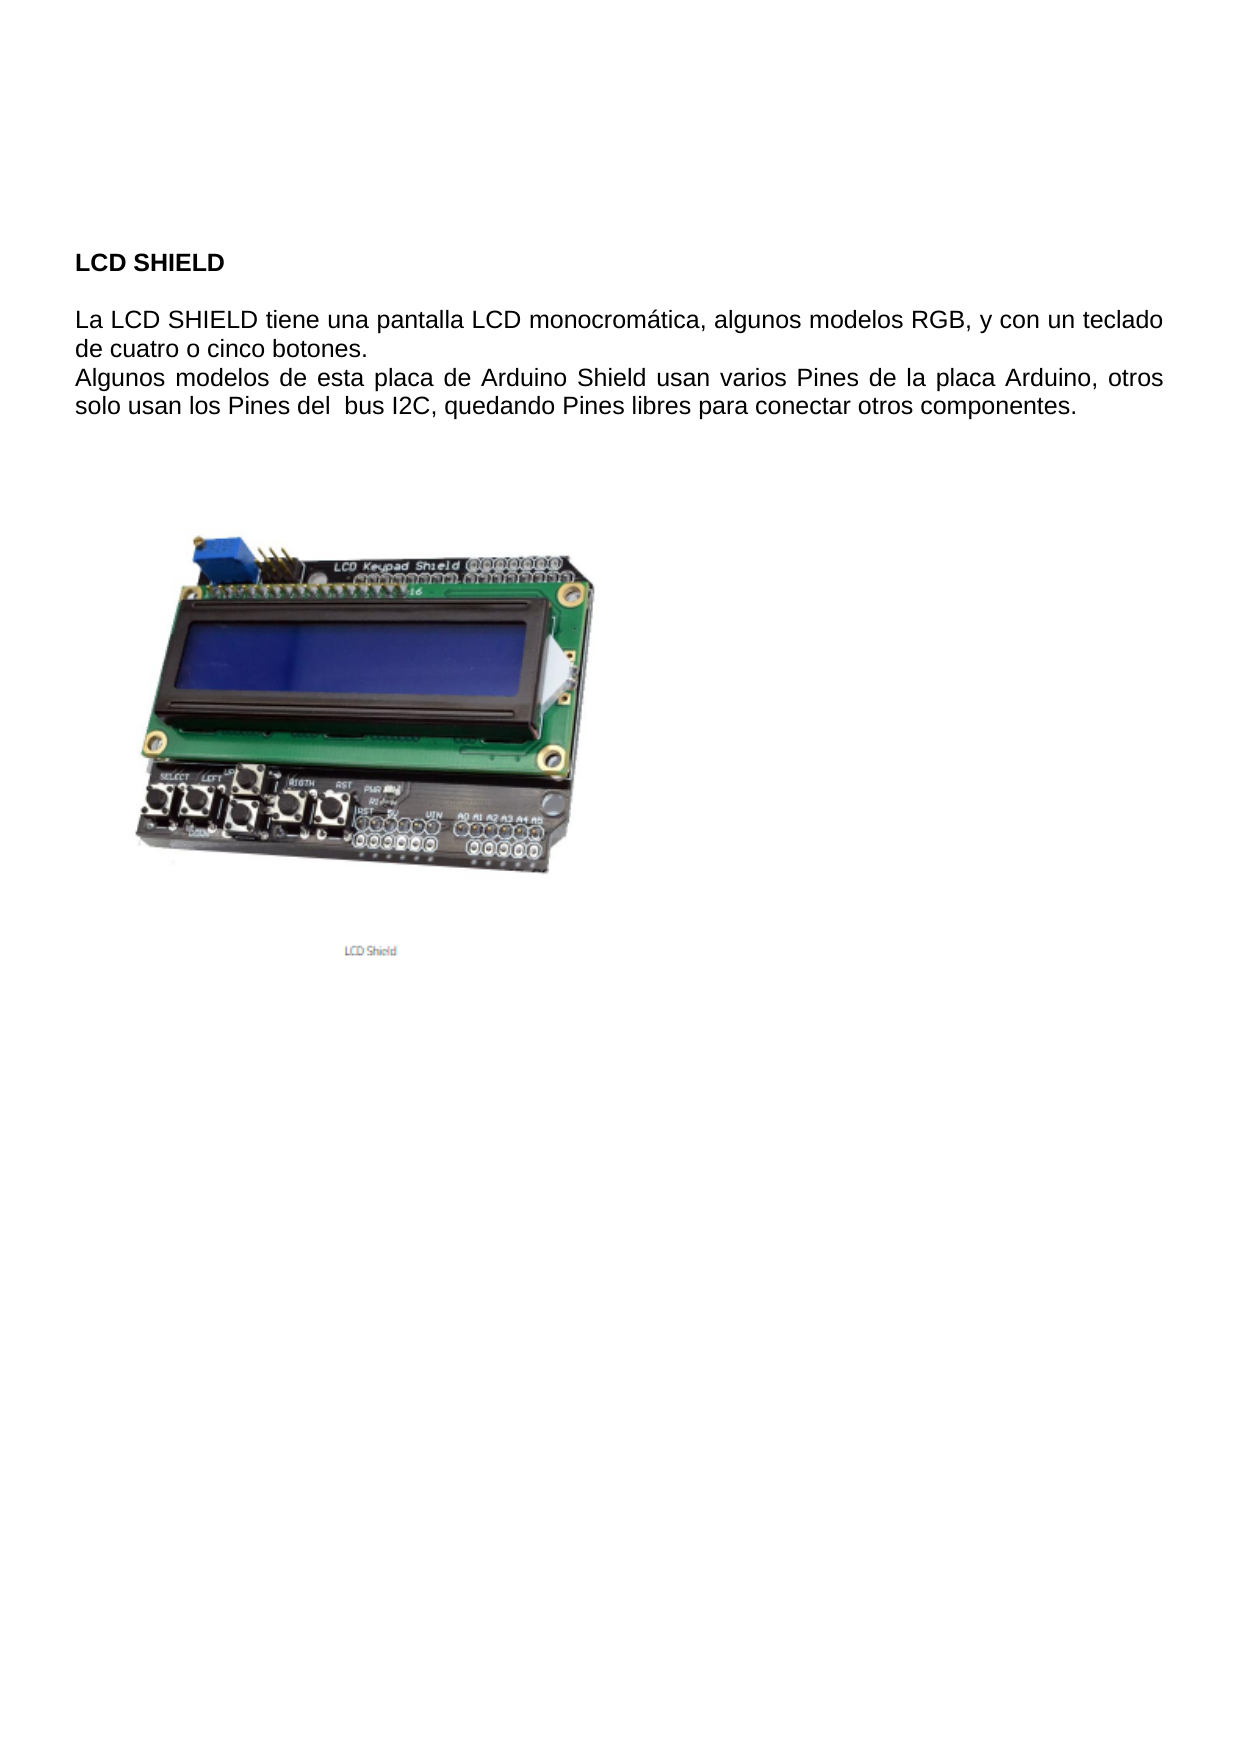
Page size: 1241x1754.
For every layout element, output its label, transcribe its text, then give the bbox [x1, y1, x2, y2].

text Algunos modelos de esta placa de Arduino Shield usan varios Pines de la placa Arduino, otros solo usan los Pines del bus I2C, quedando Pines libres para conectar otros componentes. [75, 362, 1165, 420]
text La LCD SHIELD tiene una pantalla LCD monocromática, algunos modelos RGB, y con un teclado de cuatro o cinco botones. [75, 305, 1165, 362]
text LCD SHIELD [75, 247, 1165, 276]
picture [75, 448, 750, 976]
